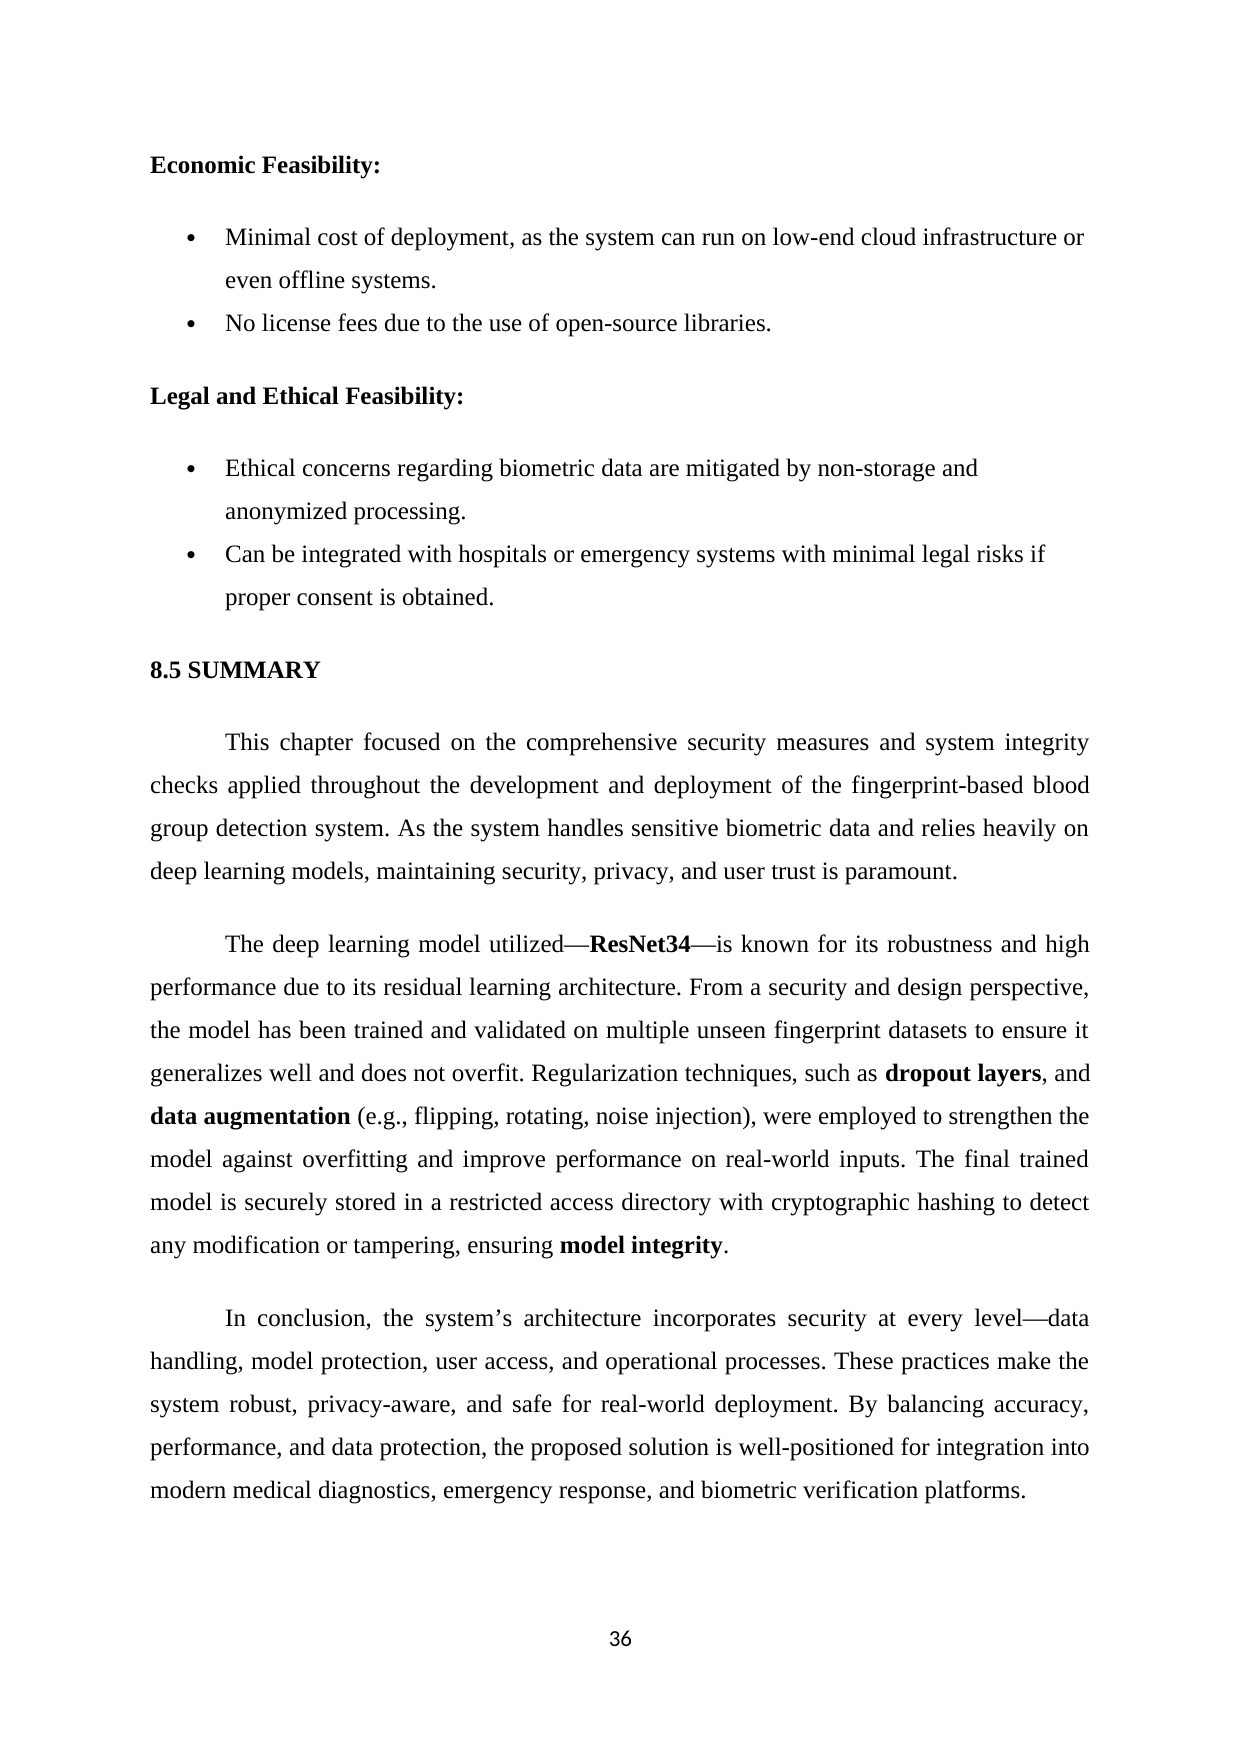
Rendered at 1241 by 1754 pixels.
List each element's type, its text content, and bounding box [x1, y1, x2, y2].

text Economic Feasibility: [150, 150, 1090, 179]
list Minimal cost of deployment, as the system can run on low-end cloud infrastructure or even offline systems. [187, 222, 1090, 294]
list Ethical concerns regarding biometric data are mitigated by non-storage and anonymized processing. [187, 453, 1090, 525]
text In conclusion, the system’s architecture incorporates security at every level—data handling, model protection, user access, and operational processes. These practices make the system robust, privacy-aware, and safe for real-world deployment. By balancing accuracy, performance, and data protection, the proposed solution is well-positioned for integration into modern medical diagnostics, emergency response, and biometric verification platforms. [150, 1303, 1090, 1504]
list Can be integrated with hospitals or emergency systems with minimal legal risks if proper consent is obtained. [187, 539, 1090, 611]
text Legal and Ethical Feasibility: [150, 381, 1090, 409]
text This chapter focused on the comprehensive security measures and system integrity checks applied throughout the development and deployment of the fingerprint-based blood group detection system. As the system handles sensitive biometric data and relies heavily on deep learning models, maintaining security, privacy, and user trust is paramount. [150, 727, 1090, 885]
text 8.5 SUMMARY [150, 655, 1090, 683]
text The deep learning model utilized—ResNet34—is known for its robustness and high performance due to its residual learning architecture. From a security and design perspective, the model has been trained and validated on multiple unseen fingerprint datasets to ensure it generalizes well and does not overfit. Regularization techniques, such as dropout layers, and data augmentation (e.g., flipping, rotating, noise injection), were employed to strengthen the model against overfitting and improve performance on real-world inputs. The final trained model is securely stored in a restricted access directory with cryptographic hashing to detect any modification or tampering, ensuring model integrity. [150, 929, 1090, 1259]
list No license fees due to the use of open-source libraries. [187, 308, 1090, 337]
